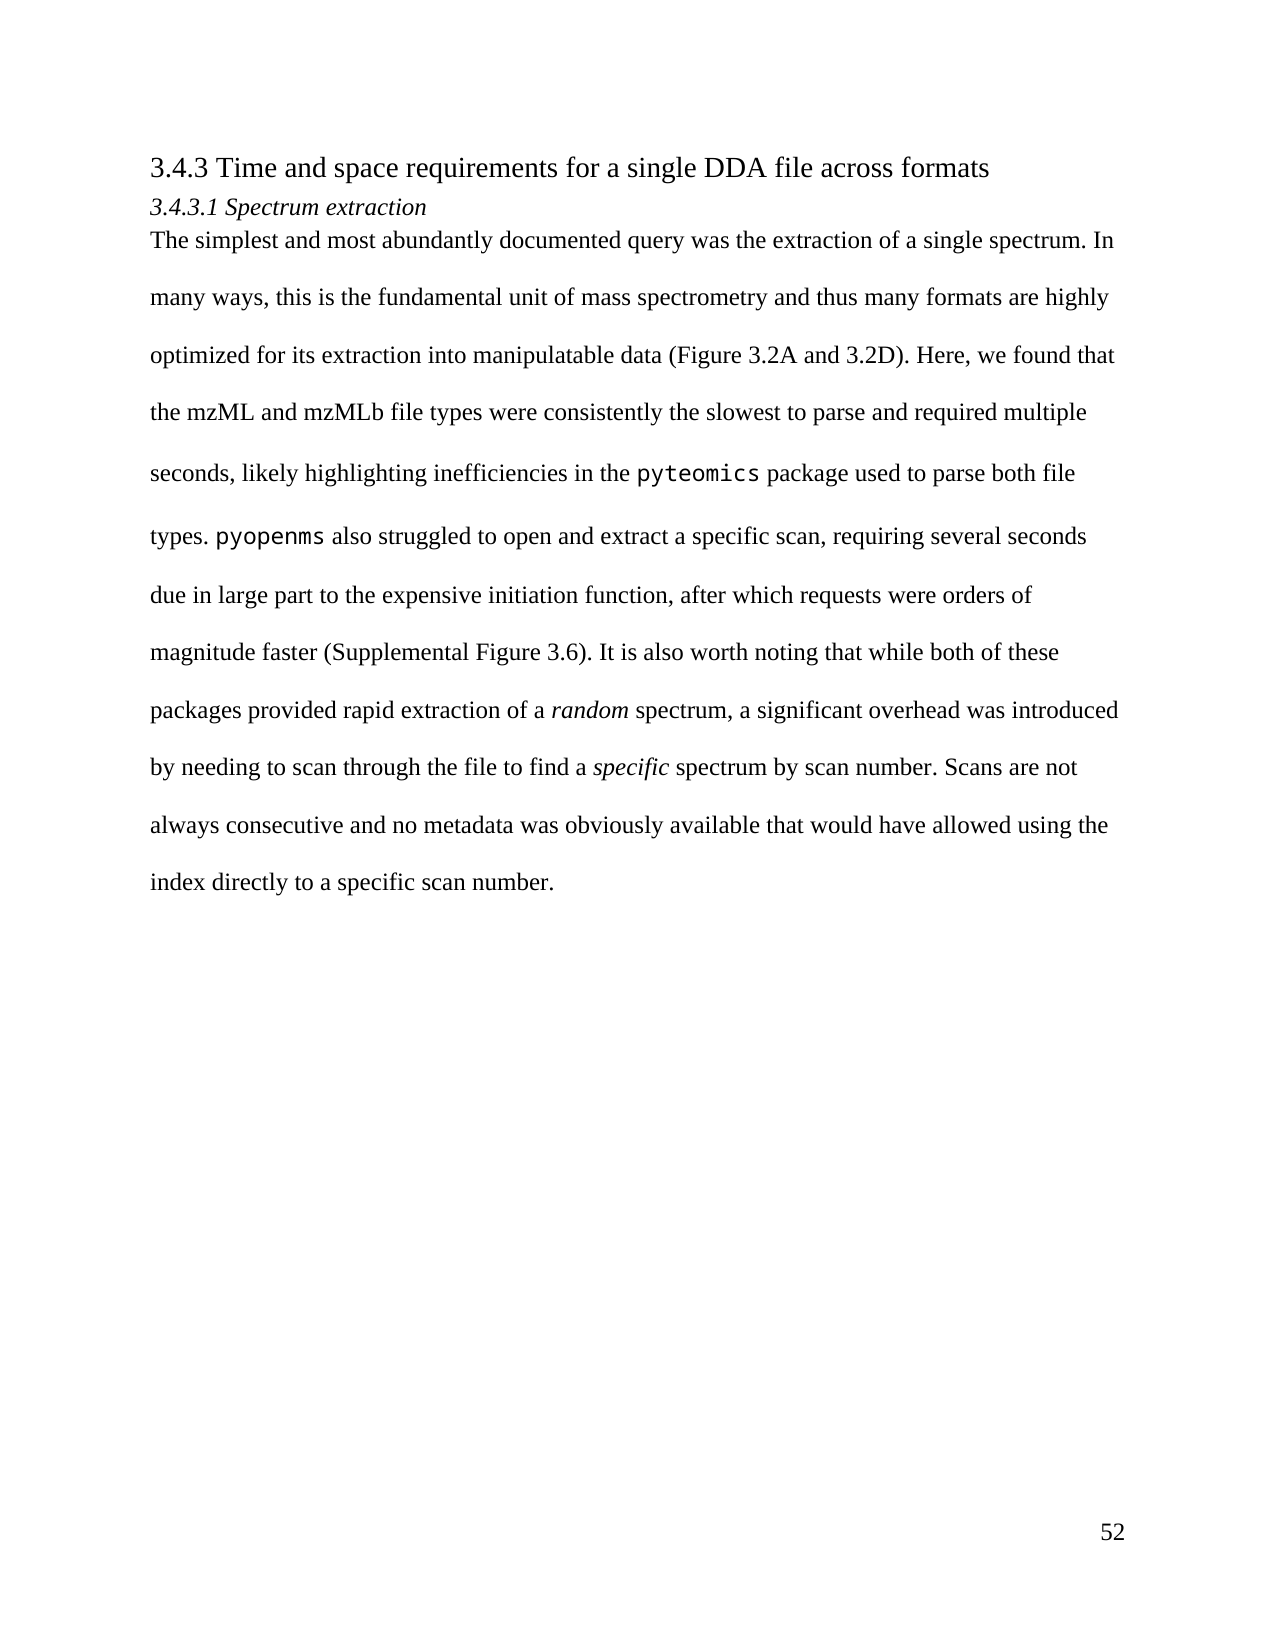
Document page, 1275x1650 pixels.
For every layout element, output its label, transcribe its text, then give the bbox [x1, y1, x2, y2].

subtitle 3.4.3.1 Spectrum extraction [150, 192, 1125, 221]
text The simplest and most abundantly documented query was the extraction of a single spectrum. In many ways, this is the fundamental unit of mass spectrometry and thus many formats are highly optimized for its extraction into manipulatable data (Figure 3.2A and 3.2D). Here, we found that the mzML and mzMLb file types were consistently the slowest to parse and required multiple seconds, likely highlighting inefficiencies in the pyteomics package used to parse both file types. pyopenms also struggled to open and extract a specific scan, requiring several seconds due in large part to the expensive initiation function, after which requests were orders of magnitude faster (Supplemental Figure 3.6). It is also worth noting that while both of these packages provided rapid extraction of a random spectrum, a significant overhead was introduced by needing to scan through the file to find a specific spectrum by scan number. Scans are not always consecutive and no metadata was obviously available that would have allowed using the index directly to a specific scan number. [150, 225, 1125, 896]
subtitle 3.4.3 Time and space requirements for a single DDA file across formats [150, 150, 1125, 183]
